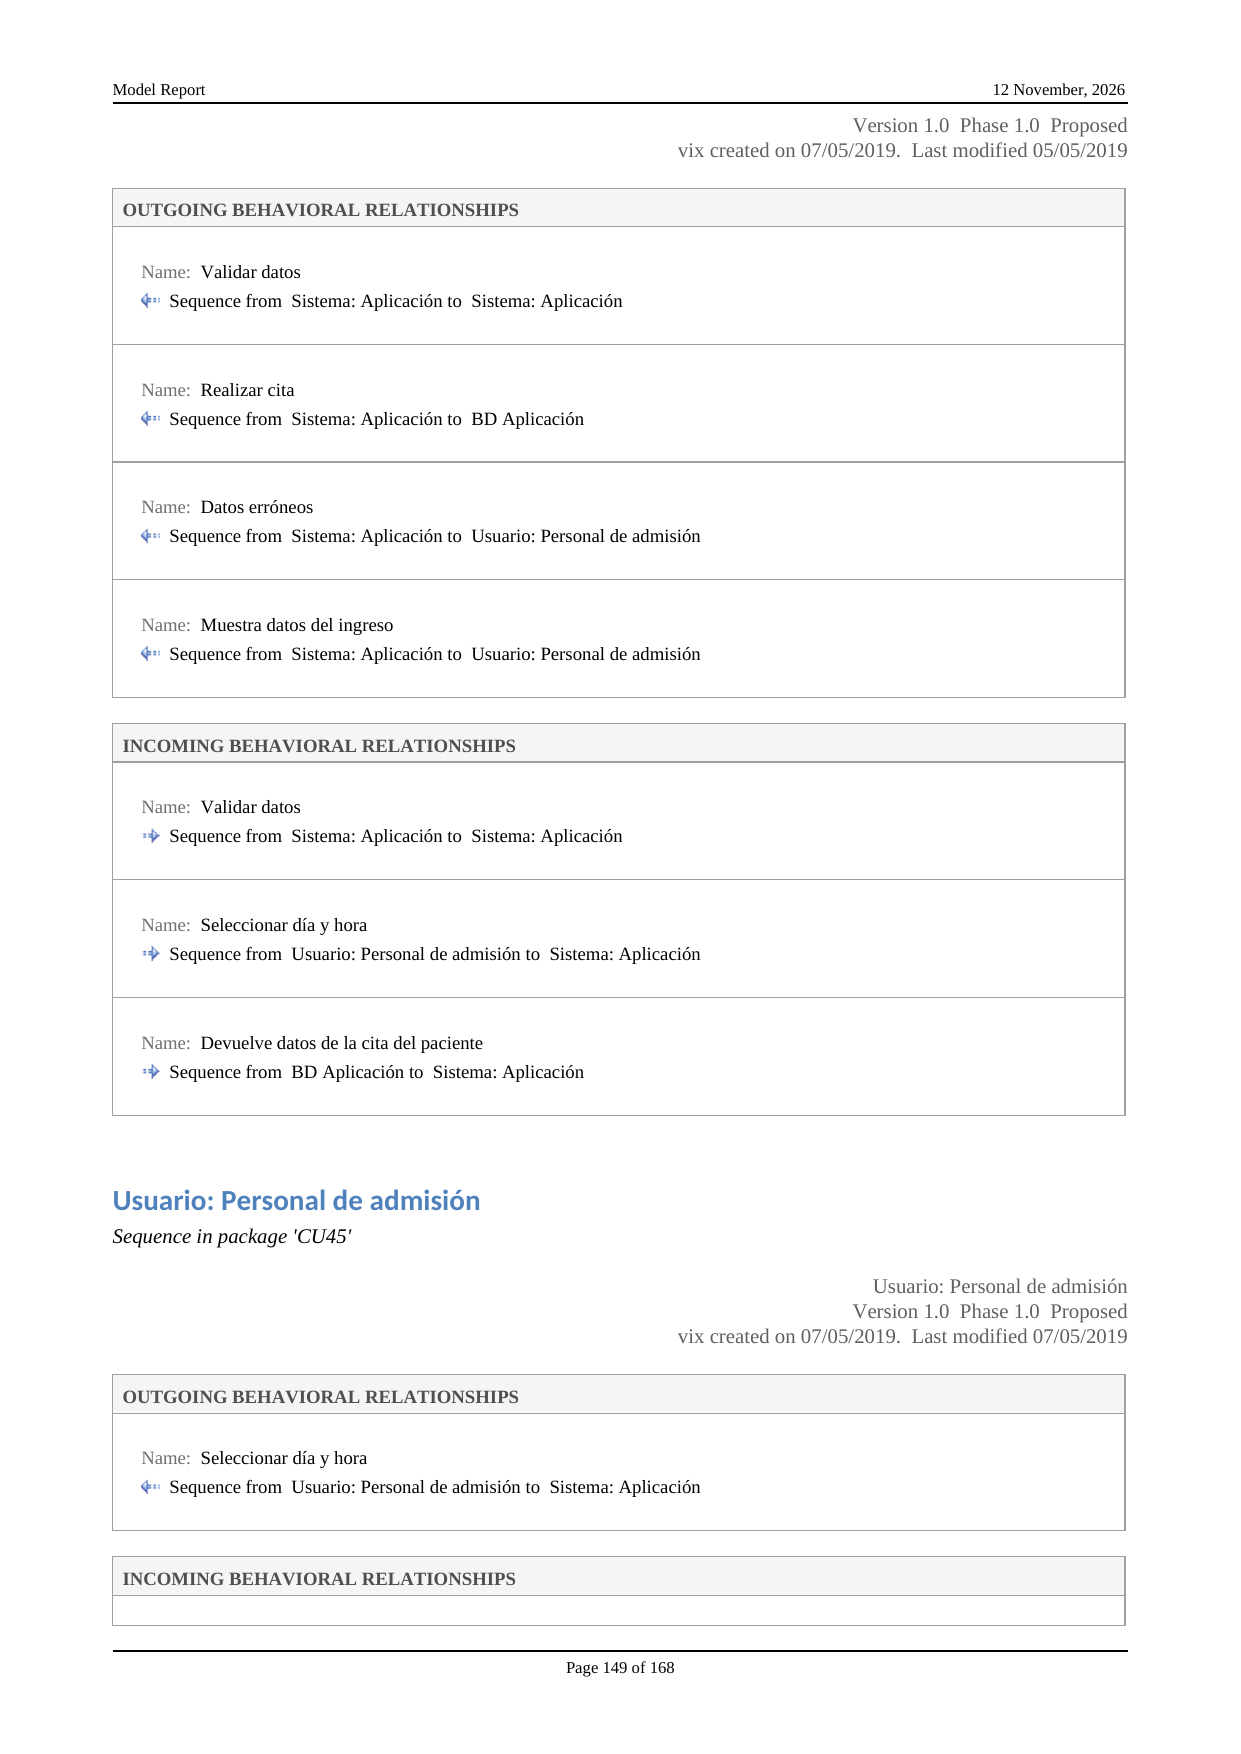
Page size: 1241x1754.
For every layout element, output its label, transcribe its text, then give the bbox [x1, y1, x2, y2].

picture [141, 824, 160, 843]
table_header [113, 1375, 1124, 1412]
picture [141, 406, 160, 426]
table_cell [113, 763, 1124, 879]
picture [141, 941, 160, 961]
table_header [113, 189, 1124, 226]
text Sequence in package 'CU45' [112, 1224, 1128, 1249]
text Version 1.0 Phase 1.0 Proposed [112, 112, 1128, 137]
picture [141, 524, 160, 543]
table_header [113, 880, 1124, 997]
picture [141, 288, 160, 308]
picture [141, 641, 160, 661]
subtitle Usuario: Personal de admisión [112, 1191, 1128, 1216]
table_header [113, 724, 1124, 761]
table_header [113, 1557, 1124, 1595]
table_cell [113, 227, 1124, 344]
text Version 1.0 Phase 1.0 Proposed [112, 1299, 1128, 1324]
picture [141, 1059, 160, 1079]
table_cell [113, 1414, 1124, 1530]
text vix created on 07/05/2019. Last modified 07/05/2019 [112, 1324, 1128, 1349]
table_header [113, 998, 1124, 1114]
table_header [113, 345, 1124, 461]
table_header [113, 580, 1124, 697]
text Usuario: Personal de admisión [112, 1274, 1128, 1299]
text vix created on 07/05/2019. Last modified 05/05/2019 [112, 137, 1128, 162]
picture [141, 1475, 160, 1494]
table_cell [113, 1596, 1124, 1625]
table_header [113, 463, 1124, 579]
